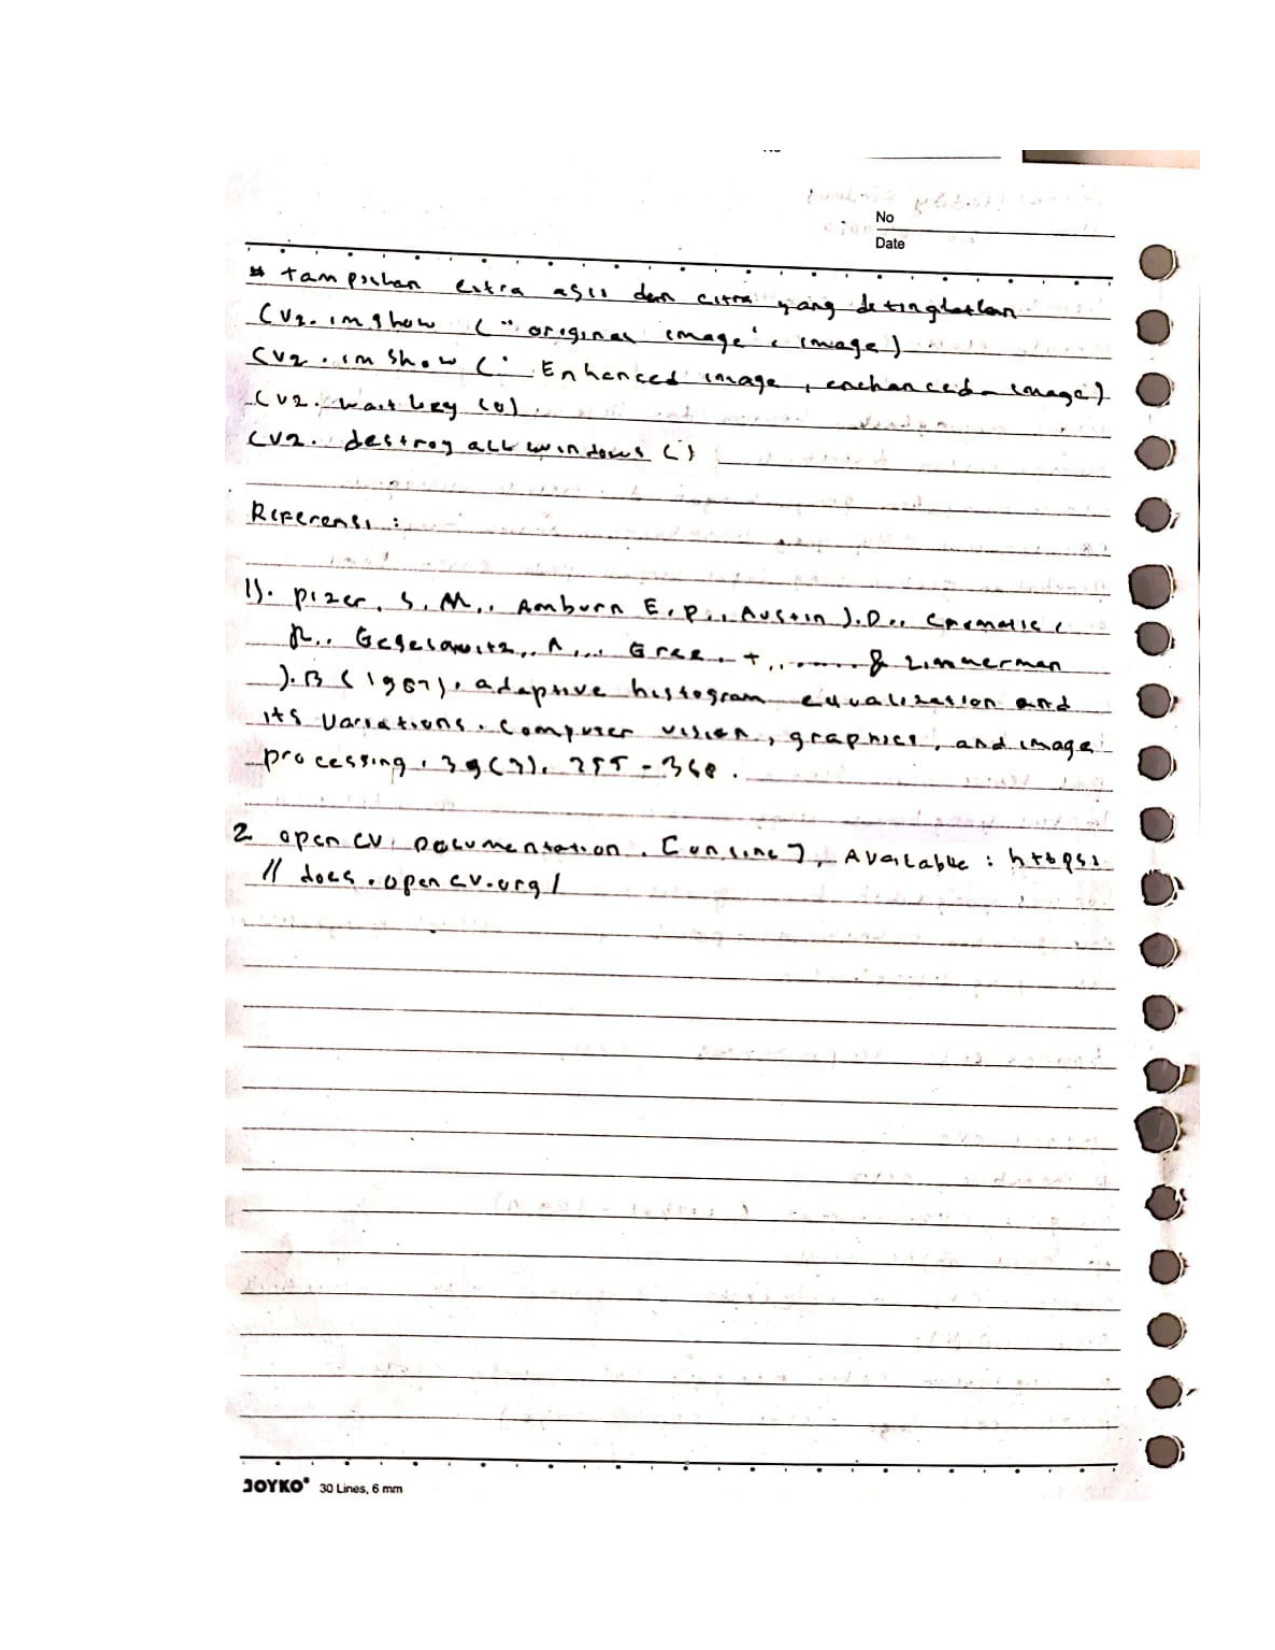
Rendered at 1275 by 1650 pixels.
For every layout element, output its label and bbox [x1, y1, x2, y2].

picture [225, 150, 1200, 1501]
